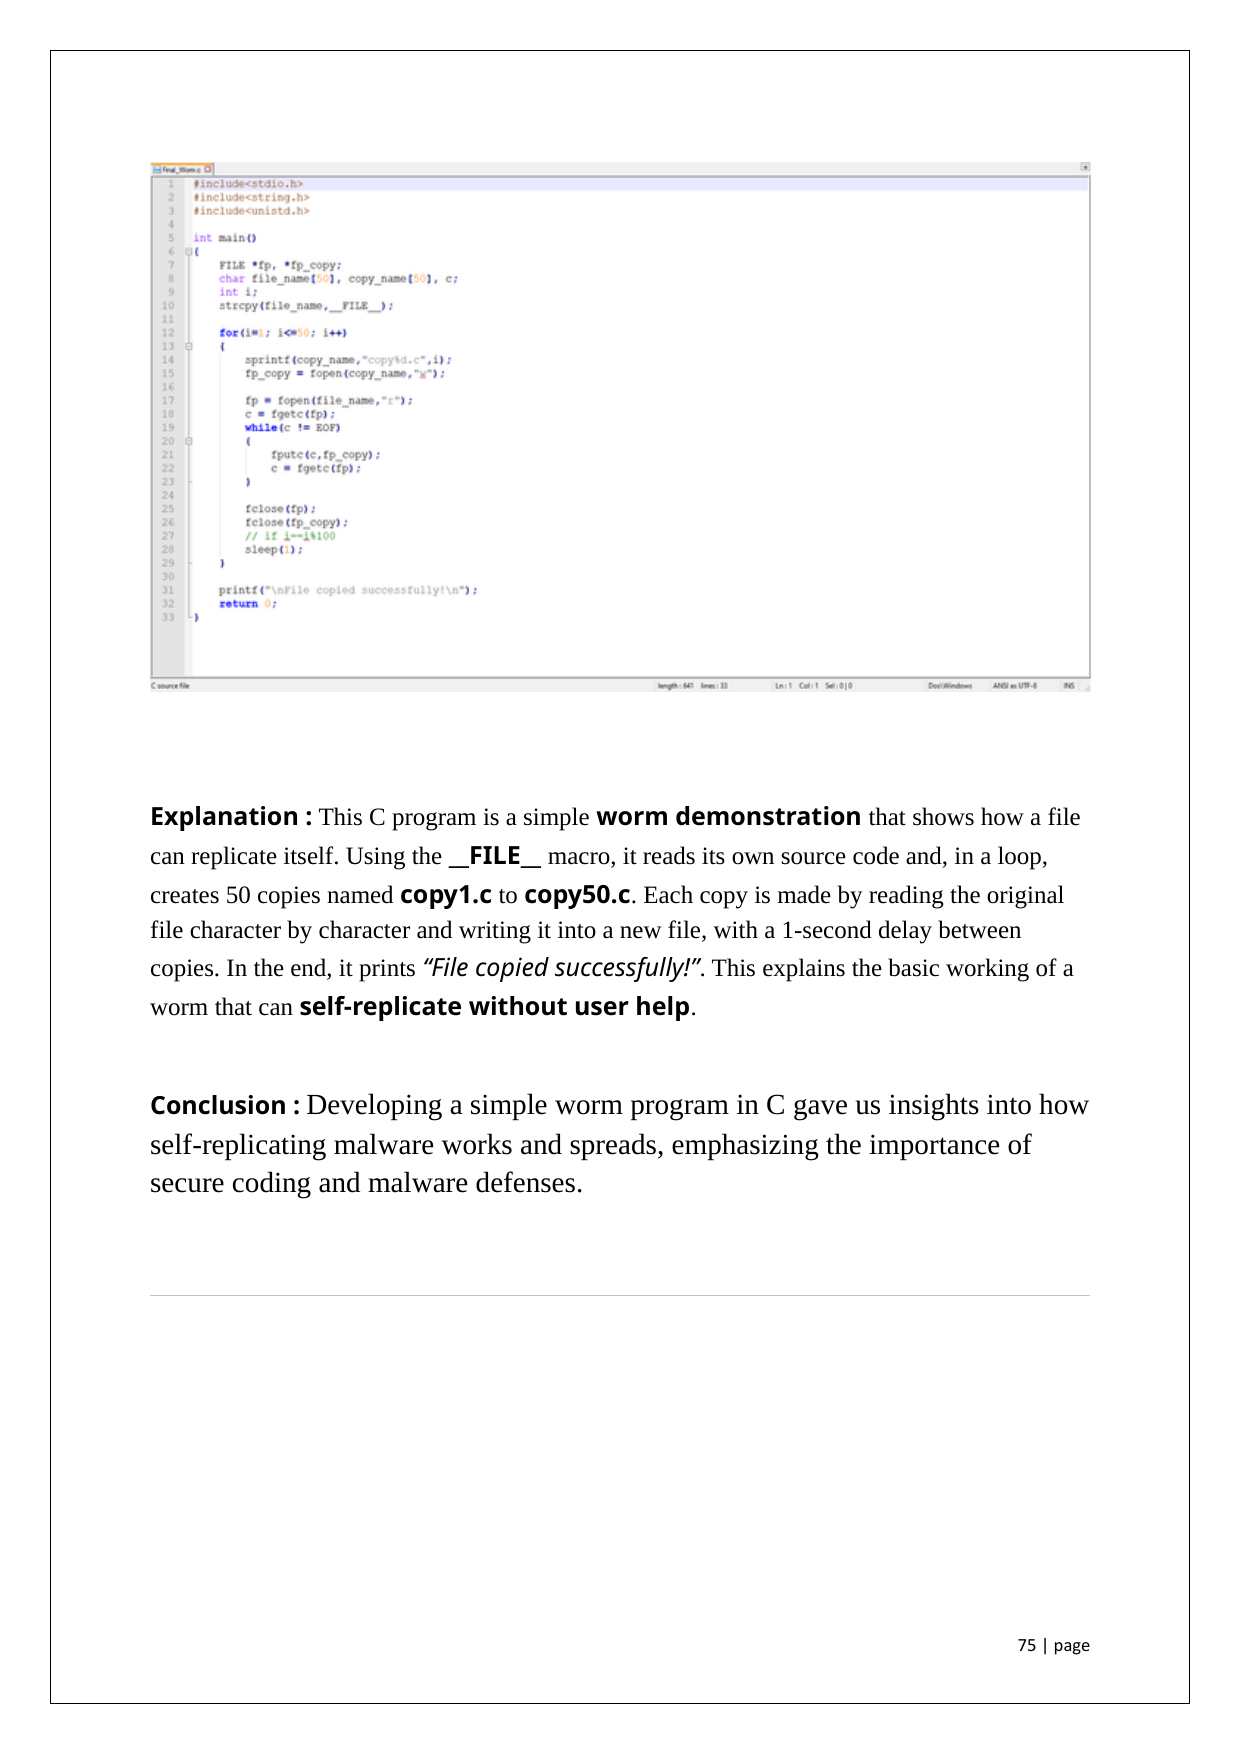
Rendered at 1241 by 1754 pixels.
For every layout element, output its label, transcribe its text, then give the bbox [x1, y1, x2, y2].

text Explanation : This C program is a simple worm demonstration that shows how a file can replicate itself. Using the __FILE__ macro, it reads its own source code and, in a loop, creates 50 copies named copy1.c to copy50.c. Each copy is made by reading the original file character by character and writing it into a new file, with a 1-second delay between copies. In the end, it prints “File copied successfully!”. This explains the basic working of a worm that can self-replicate without user help. [150, 799, 1090, 1022]
picture [150, 162, 1091, 692]
text Conclusion : Developing a simple worm program in C gave us insights into how self-replicating malware works and spreads, emphasizing the importance of secure coding and malware defenses. [150, 1087, 1090, 1199]
